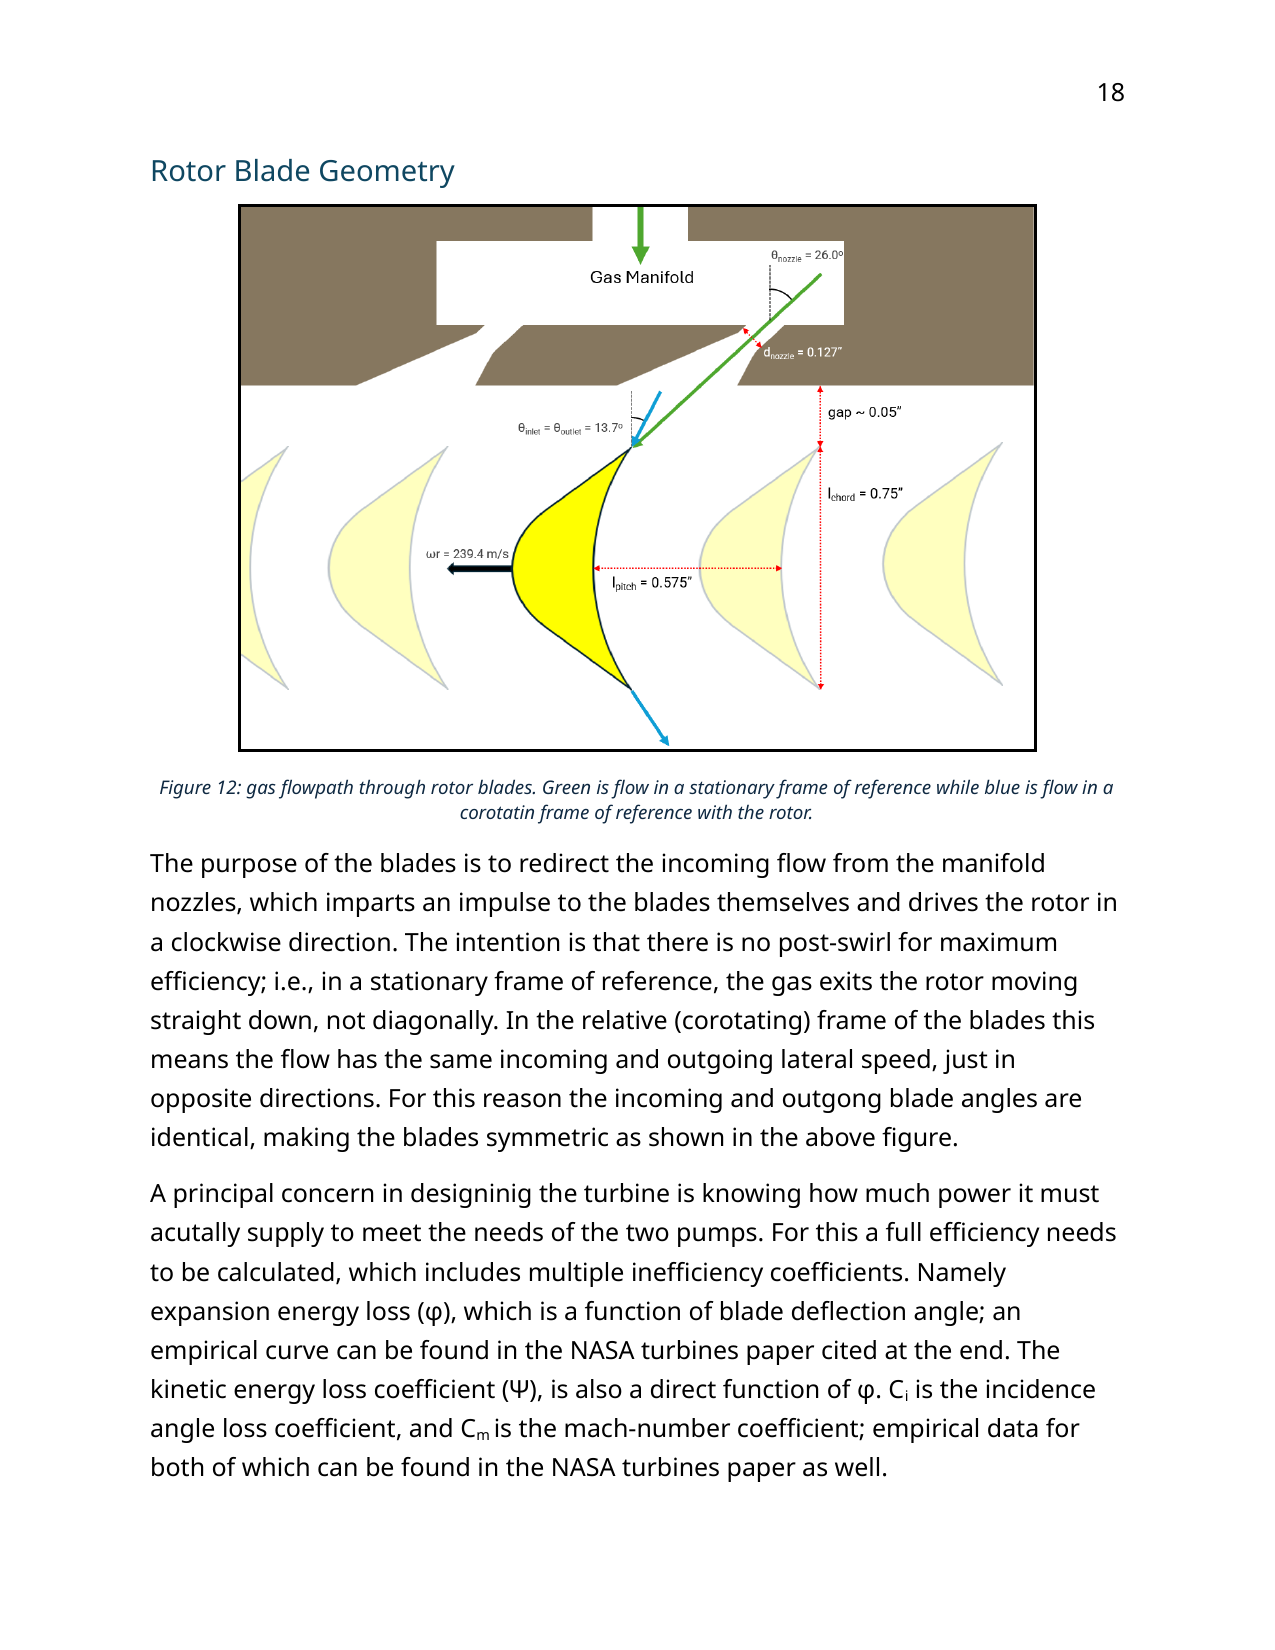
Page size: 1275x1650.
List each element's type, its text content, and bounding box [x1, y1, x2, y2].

picture [241, 207, 1034, 749]
subtitle Rotor Blade Geometry [150, 150, 1125, 190]
text Figure 12: gas flowpath through rotor blades. Green is flow in a stationary frame of reference while blue is flow in a corotatin frame of reference with the rotor. [150, 774, 1125, 825]
text The purpose of the blades is to redirect the incoming flow from the manifold nozzles, which imparts an impulse to the blades themselves and drives the rotor in a clockwise direction. The intention is that there is no post-swirl for maximum efficiency; i.e., in a stationary frame of reference, the gas exits the rotor moving straight down, not diagonally. In the relative (corotating) frame of the blades this means the flow has the same incoming and outgoing lateral speed, just in opposite directions. For this reason the incoming and outgong blade angles are identical, making the blades symmetric as shown in the above figure. [150, 846, 1125, 1154]
text A principal concern in designinig the turbine is knowing how much power it must acutally supply to meet the needs of the two pumps. For this a full efficiency needs to be calculated, which includes multiple inefficiency coefficients. Namely expansion energy loss (φ), which is a function of blade deflection angle; an empirical curve can be found in the NASA turbines paper cited at the end. The kinetic energy loss coefficient (Ψ), is also a direct function of φ. Ci is the incidence angle loss coefficient, and Cm is the mach-number coefficient; empirical data for both of which can be found in the NASA turbines paper as well. [150, 1176, 1125, 1484]
